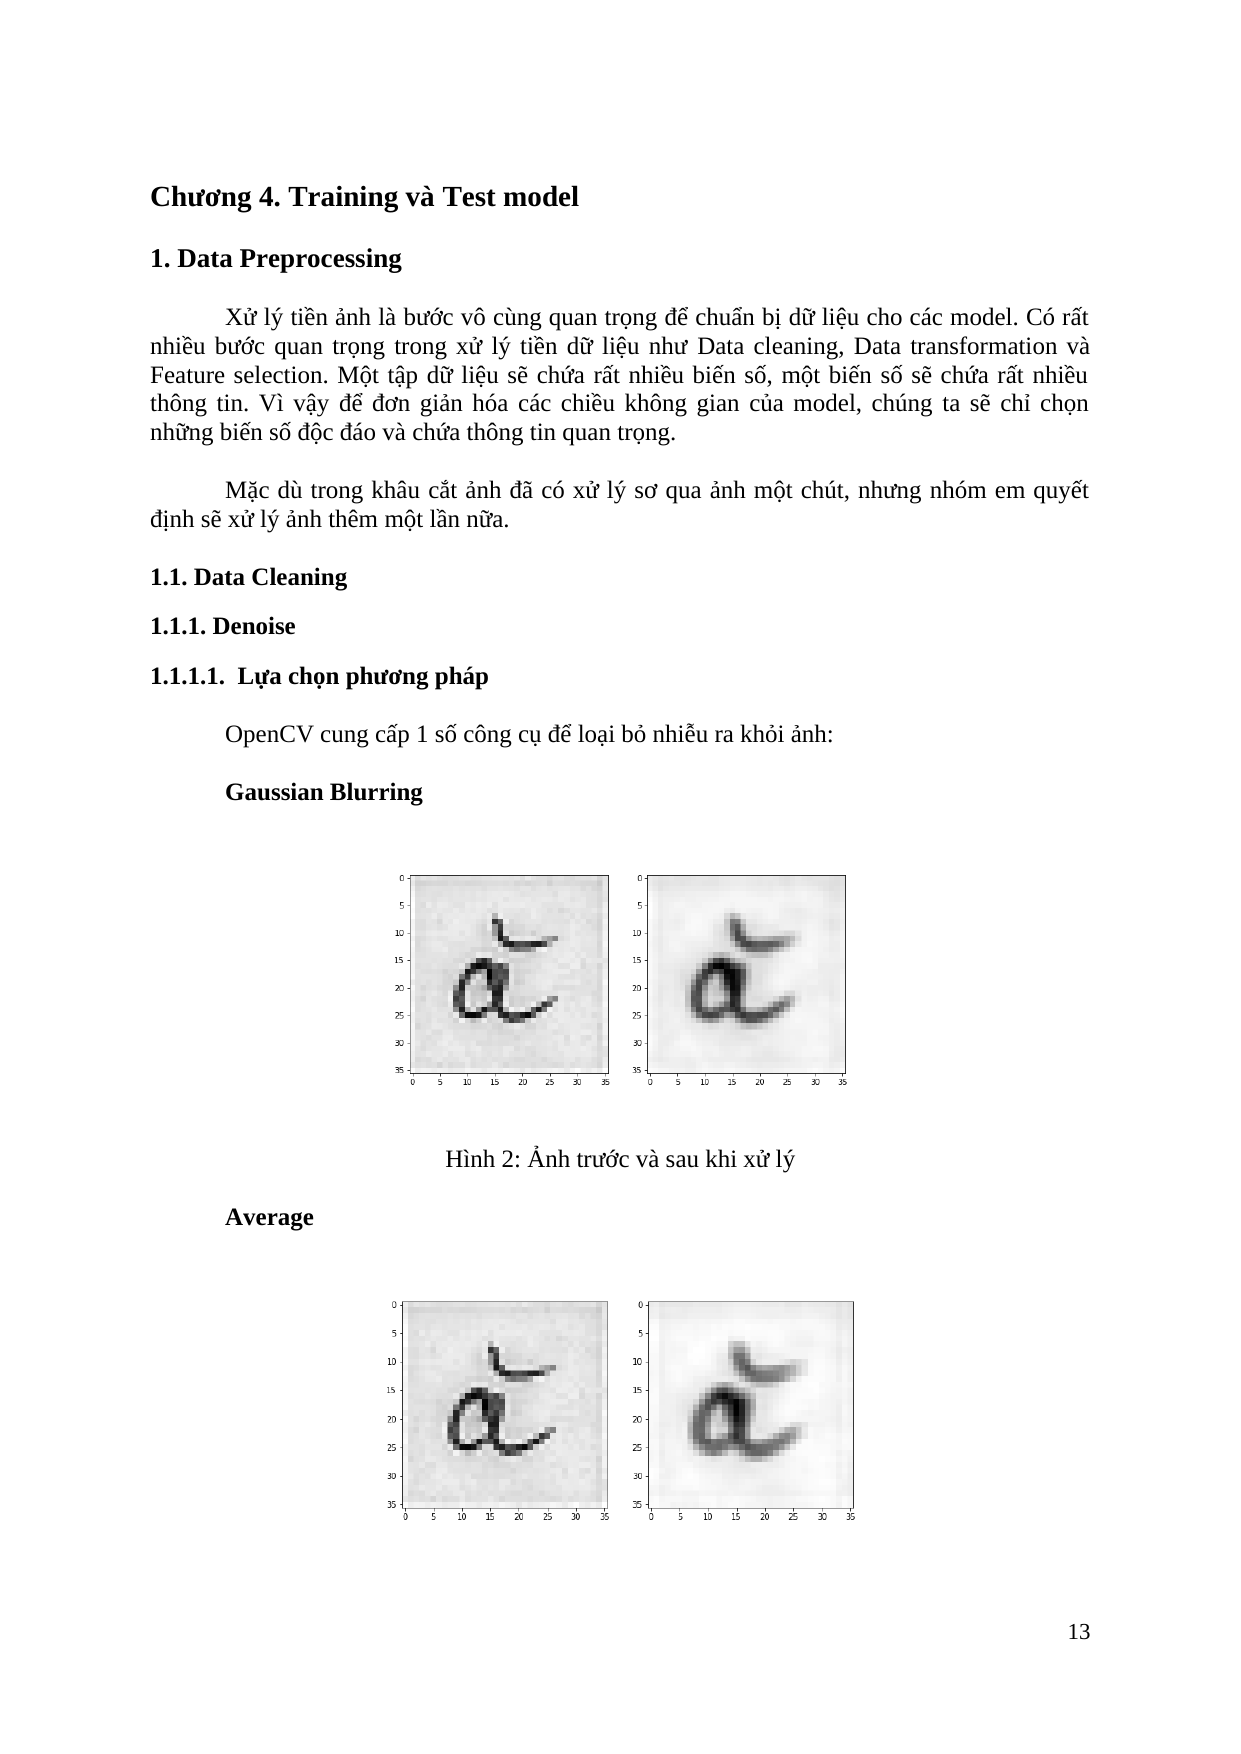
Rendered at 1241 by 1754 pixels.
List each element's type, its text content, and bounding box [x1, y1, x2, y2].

text OpenCV cung cấp 1 số công cụ để loại bỏ nhiễu ra khỏi ảnh: [150, 719, 1090, 748]
picture [339, 834, 901, 1115]
text Gaussian Blurring [150, 777, 1090, 806]
subtitle 1.1.1.1. Lựa chọn phương pháp [150, 661, 1090, 690]
subtitle Chương 4. Training và Test model [150, 179, 1090, 213]
text Hình 2: Ảnh trước và sau khi xử lý [150, 1144, 1090, 1173]
subtitle 1. Data Preprocessing [150, 242, 1090, 273]
text Mặc dù trong khâu cắt ảnh đã có xử lý sơ qua ảnh một chút, nhưng nhóm em quyết định sẽ xử lý ảnh thêm một lần nữa. [150, 475, 1090, 533]
picture [329, 1260, 911, 1551]
text Average [150, 1202, 1090, 1231]
text Xử lý tiền ảnh là bước vô cùng quan trọng để chuẩn bị dữ liệu cho các model. Có rất nhiều bước quan trọng trong xử lý tiền dữ liệu như Data cleaning, Data transformation và Feature selection. Một tập dữ liệu sẽ chứa rất nhiều biến số, một biến số sẽ chứa rất nhiều thông tin. Vì vậy để đơn giản hóa các chiều không gian của model, chúng ta sẽ chỉ chọn những biến số độc đáo và chứa thông tin quan trọng. [150, 302, 1090, 446]
subtitle 1.1.1. Denoise [150, 611, 1090, 640]
subtitle 1.1. Data Cleaning [150, 562, 1090, 591]
